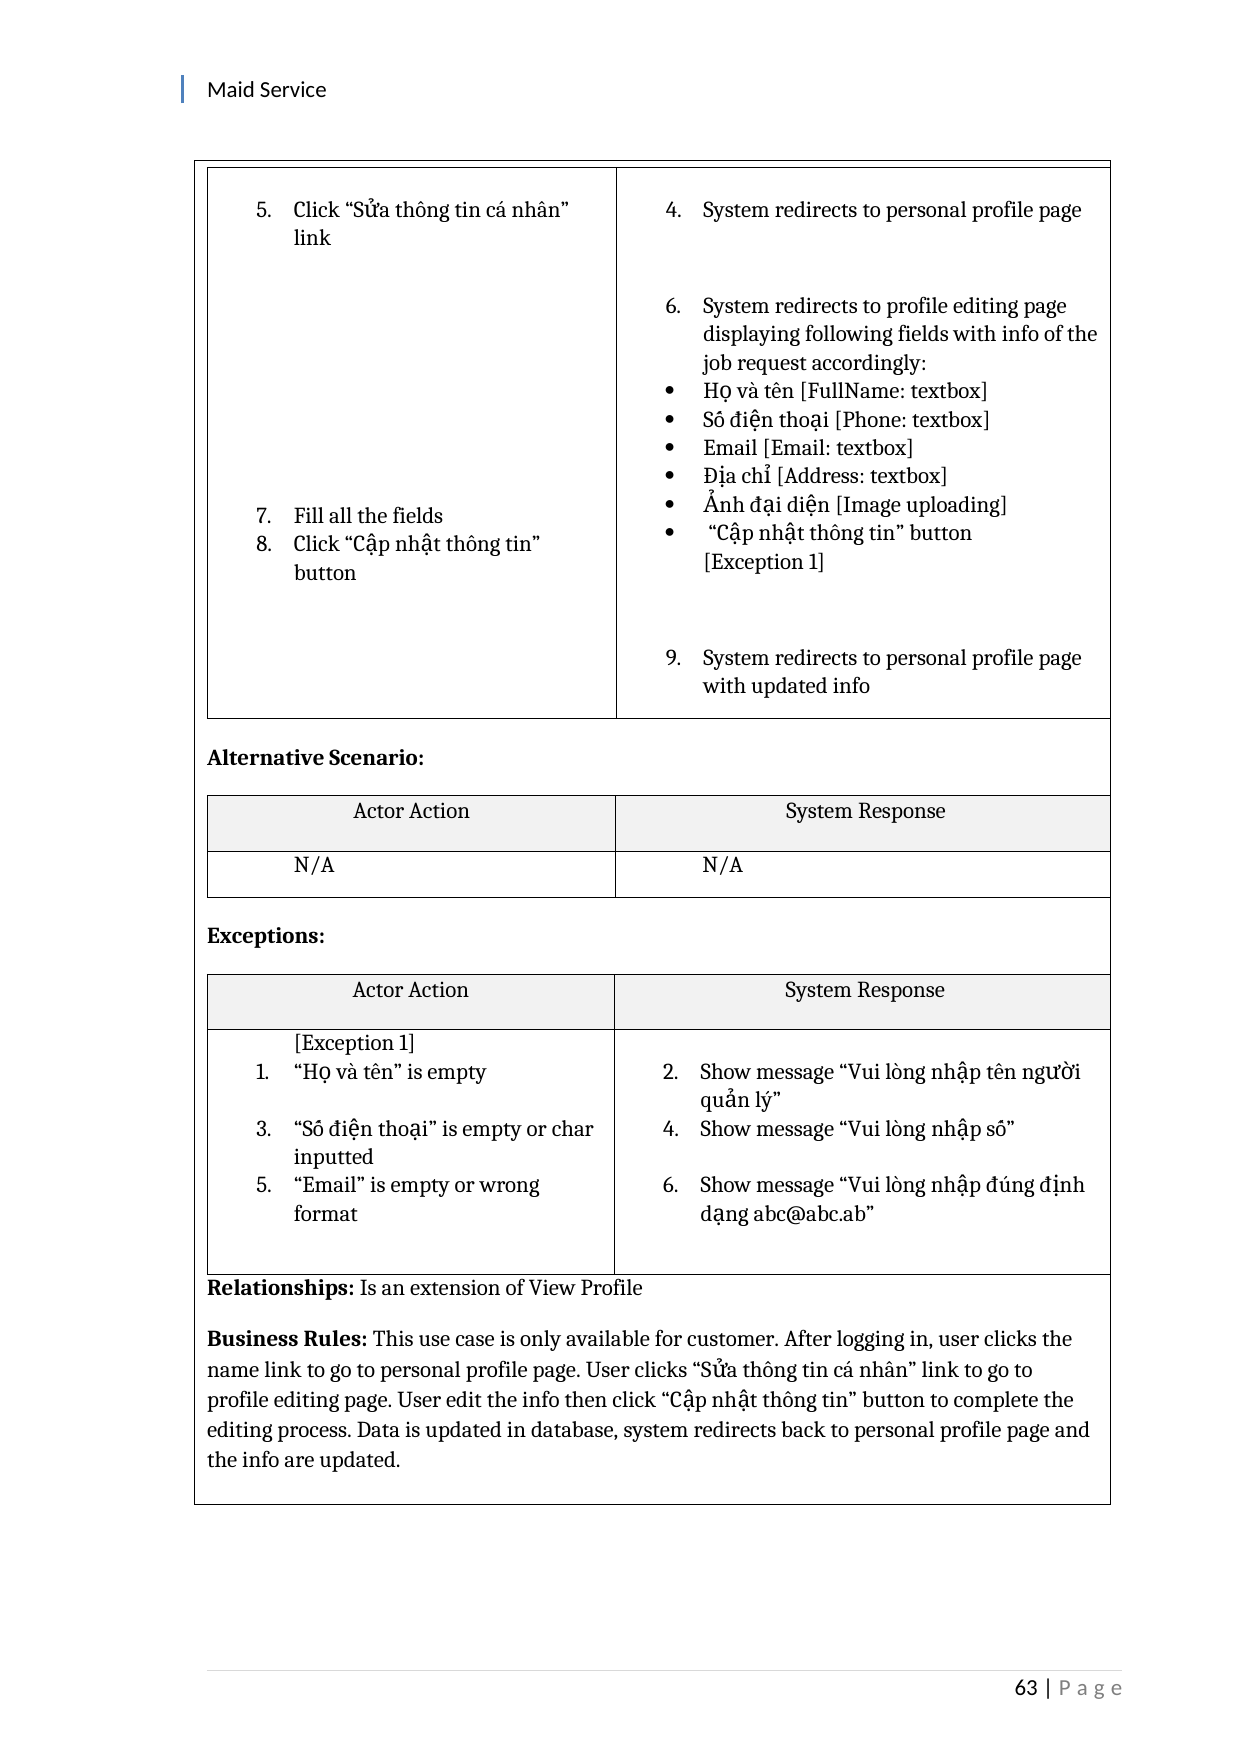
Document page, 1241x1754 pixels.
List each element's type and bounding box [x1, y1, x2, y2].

table_cell [195, 161, 1110, 1504]
